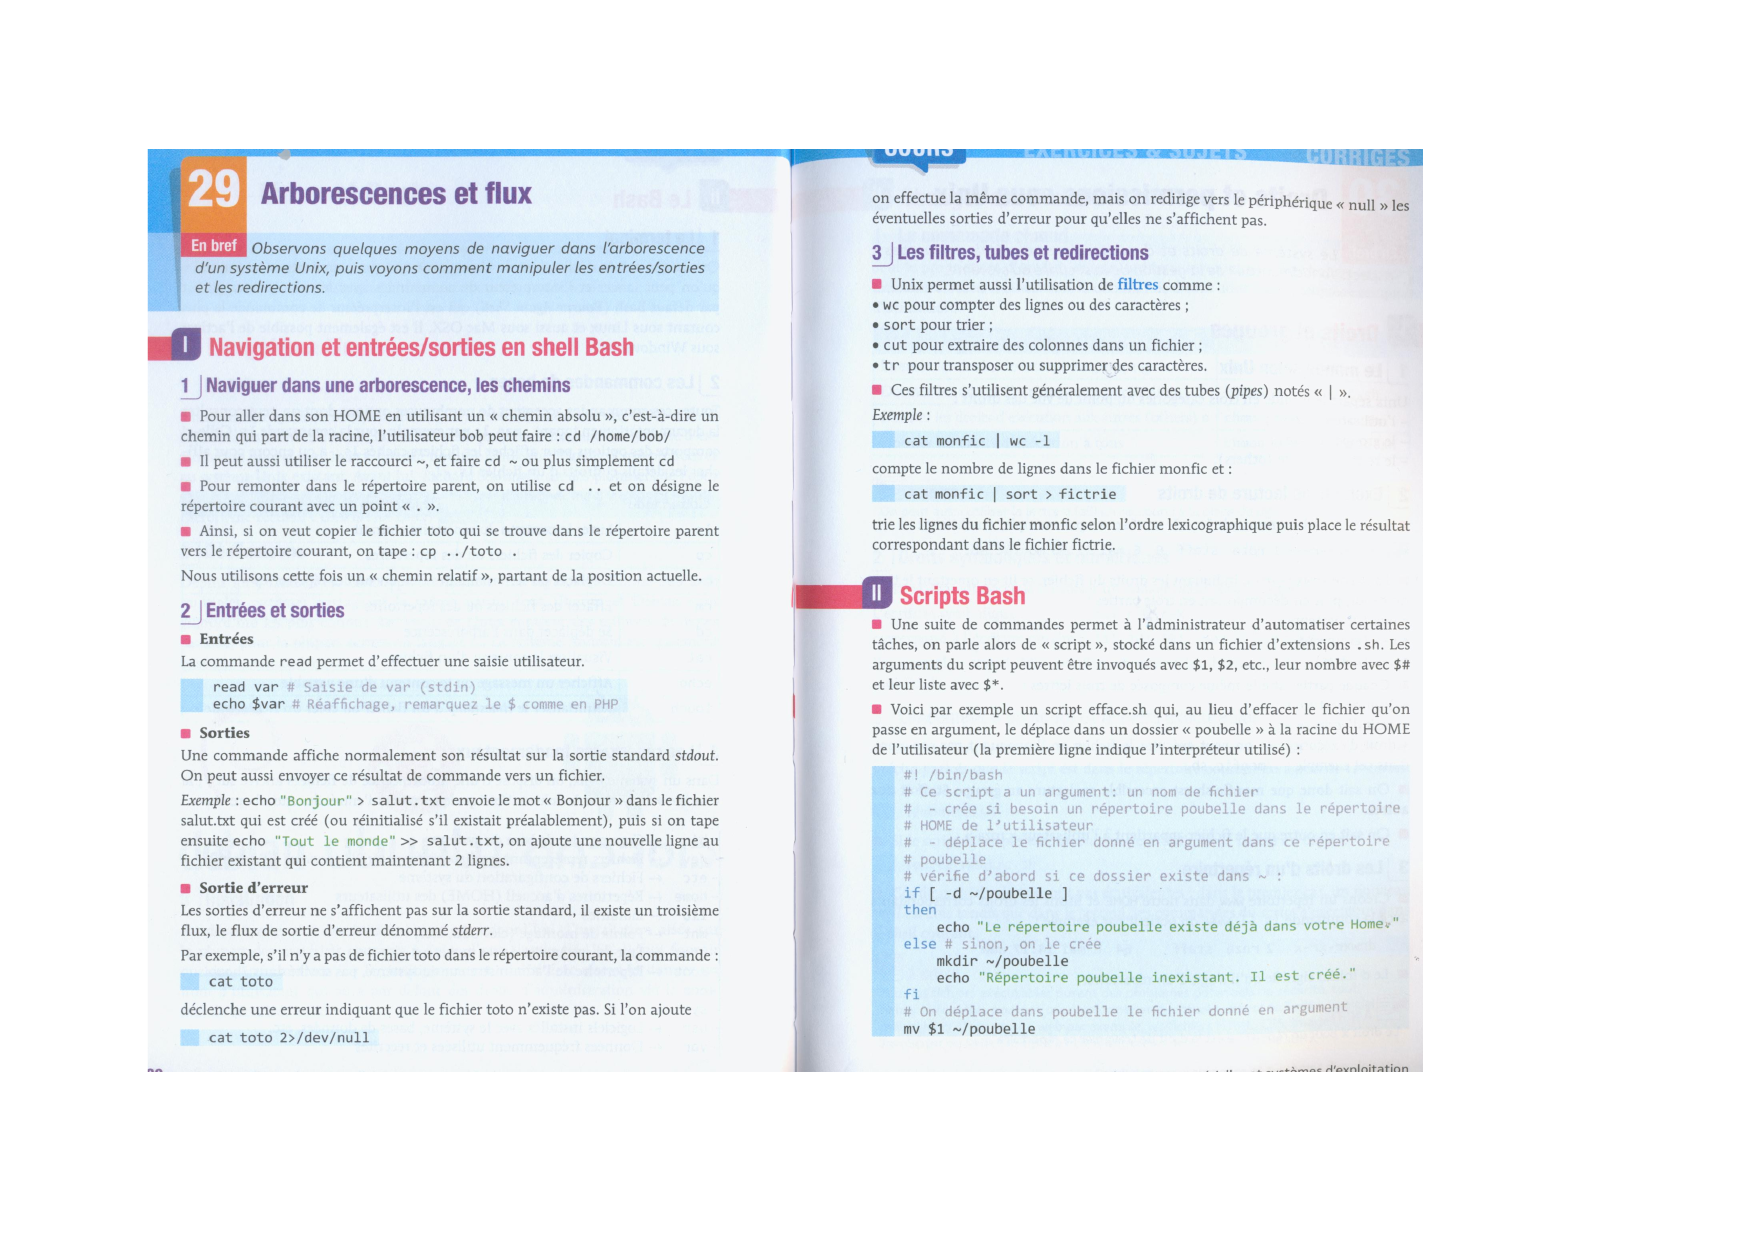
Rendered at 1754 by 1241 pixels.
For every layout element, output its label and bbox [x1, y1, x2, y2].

picture [149, 150, 1422, 1072]
